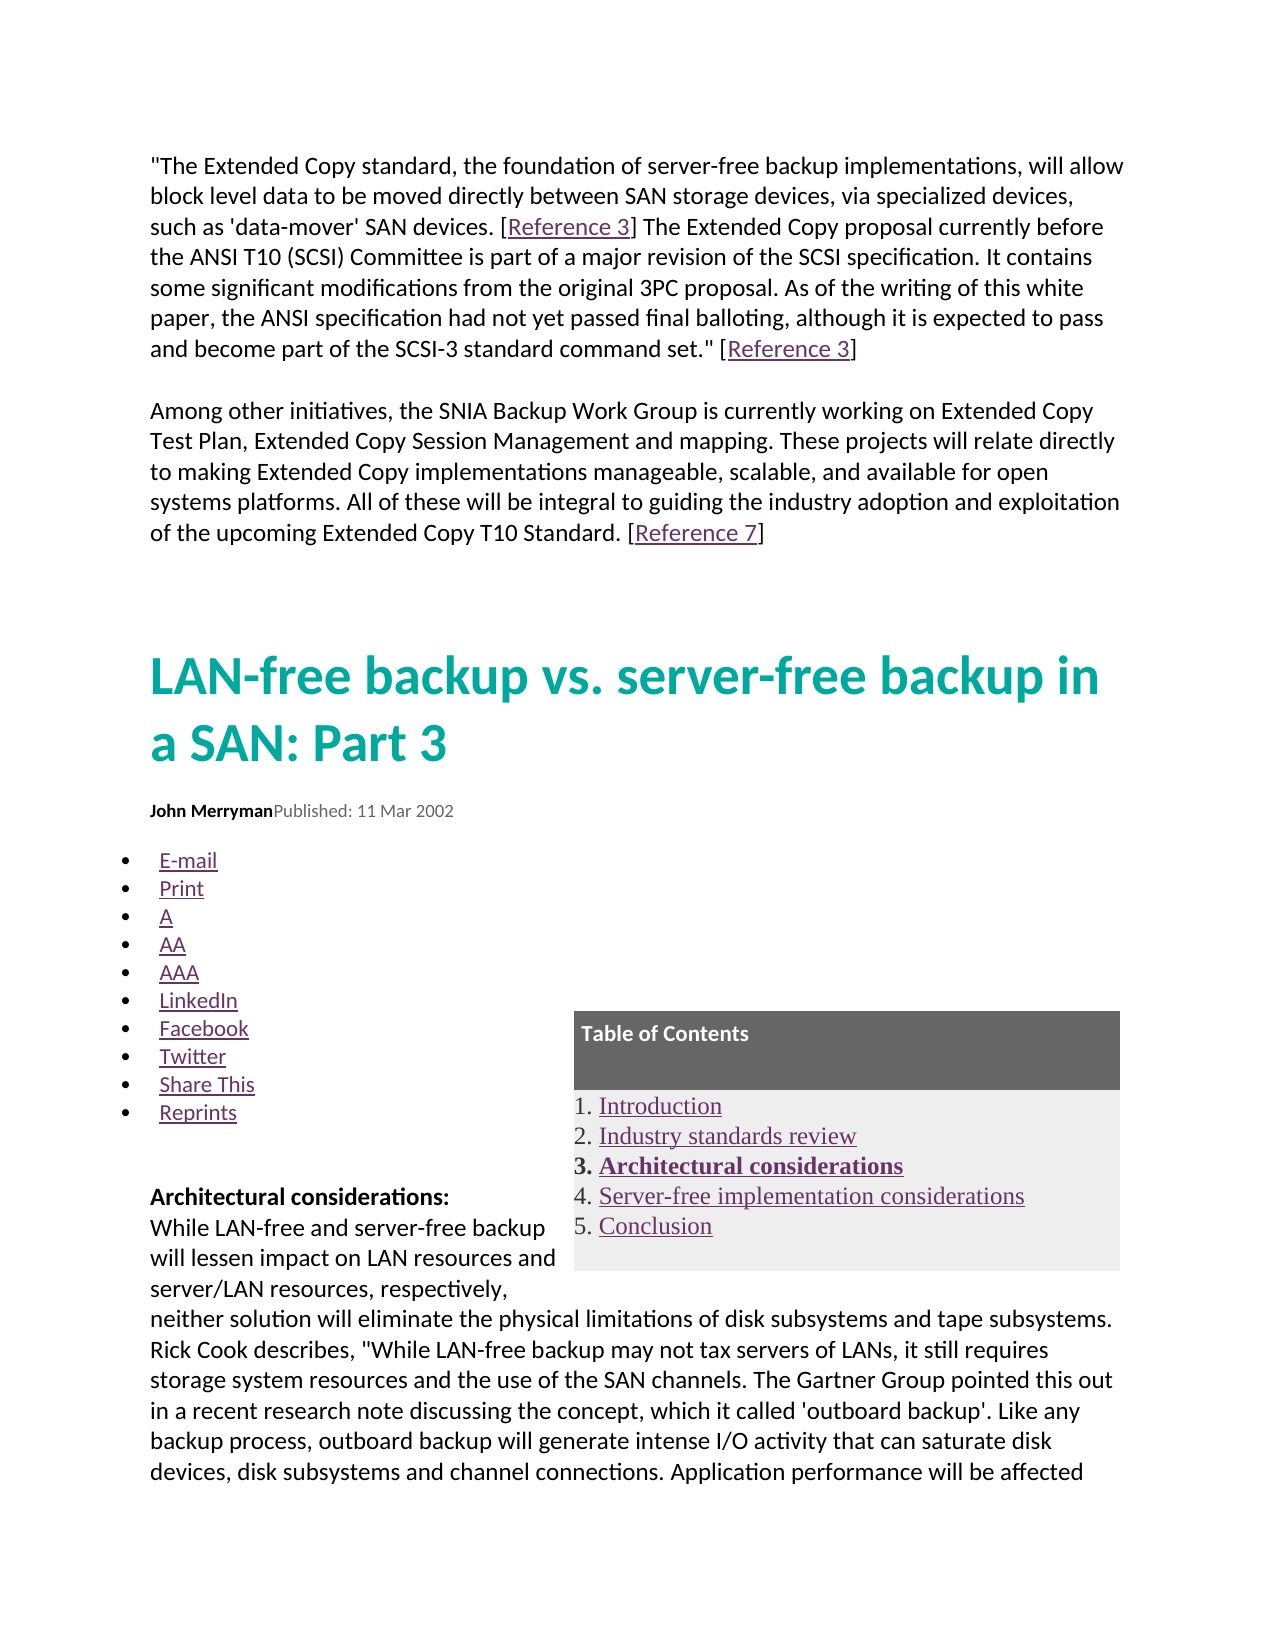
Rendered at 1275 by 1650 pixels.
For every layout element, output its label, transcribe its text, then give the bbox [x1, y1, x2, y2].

list Facebook [122, 1014, 572, 1042]
text "The Extended Copy standard, the foundation of server-free backup implementations, will allow block level data to be moved directly between SAN storage devices, via specialized devices, such as 'data-mover' SAN devices. [Reference 3] The Extended Copy proposal currently before the ANSI T10 (SCSI) Committee is part of a major revision of the SCSI specification. It contains some significant modifications from the original 3PC proposal. As of the writing of this white paper, the ANSI specification had not yet passed final balloting, although it is expected to pass and become part of the SCSI-3 standard command set." [Reference 3] [150, 150, 1125, 364]
list A [122, 902, 1125, 930]
list Print [122, 874, 1125, 902]
list Twitter [122, 1042, 572, 1070]
list LinkedIn [122, 986, 1125, 1014]
list AAA [122, 958, 1125, 986]
text Among other initiatives, the SNIA Backup Work Group is currently working on Extended Copy Test Plan, Extended Copy Session Management and mapping. These projects will relate directly to making Extended Copy implementations manageable, scalable, and available for open systems platforms. All of these will be integral to guiding the industry adoption and exploitation of the upcoming Extended Copy T10 Standard. [Reference 7] [150, 395, 1125, 547]
list Reprints [122, 1098, 572, 1126]
list AA [122, 930, 1125, 958]
subtitle LAN-free backup vs. server-free backup in a SAN: Part 3 [150, 641, 1125, 775]
list E-mail [122, 846, 1125, 874]
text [150, 1181, 1125, 1486]
text John MerrymanPublished: 11 Mar 2002 [150, 799, 1125, 822]
list Share This [122, 1070, 572, 1098]
